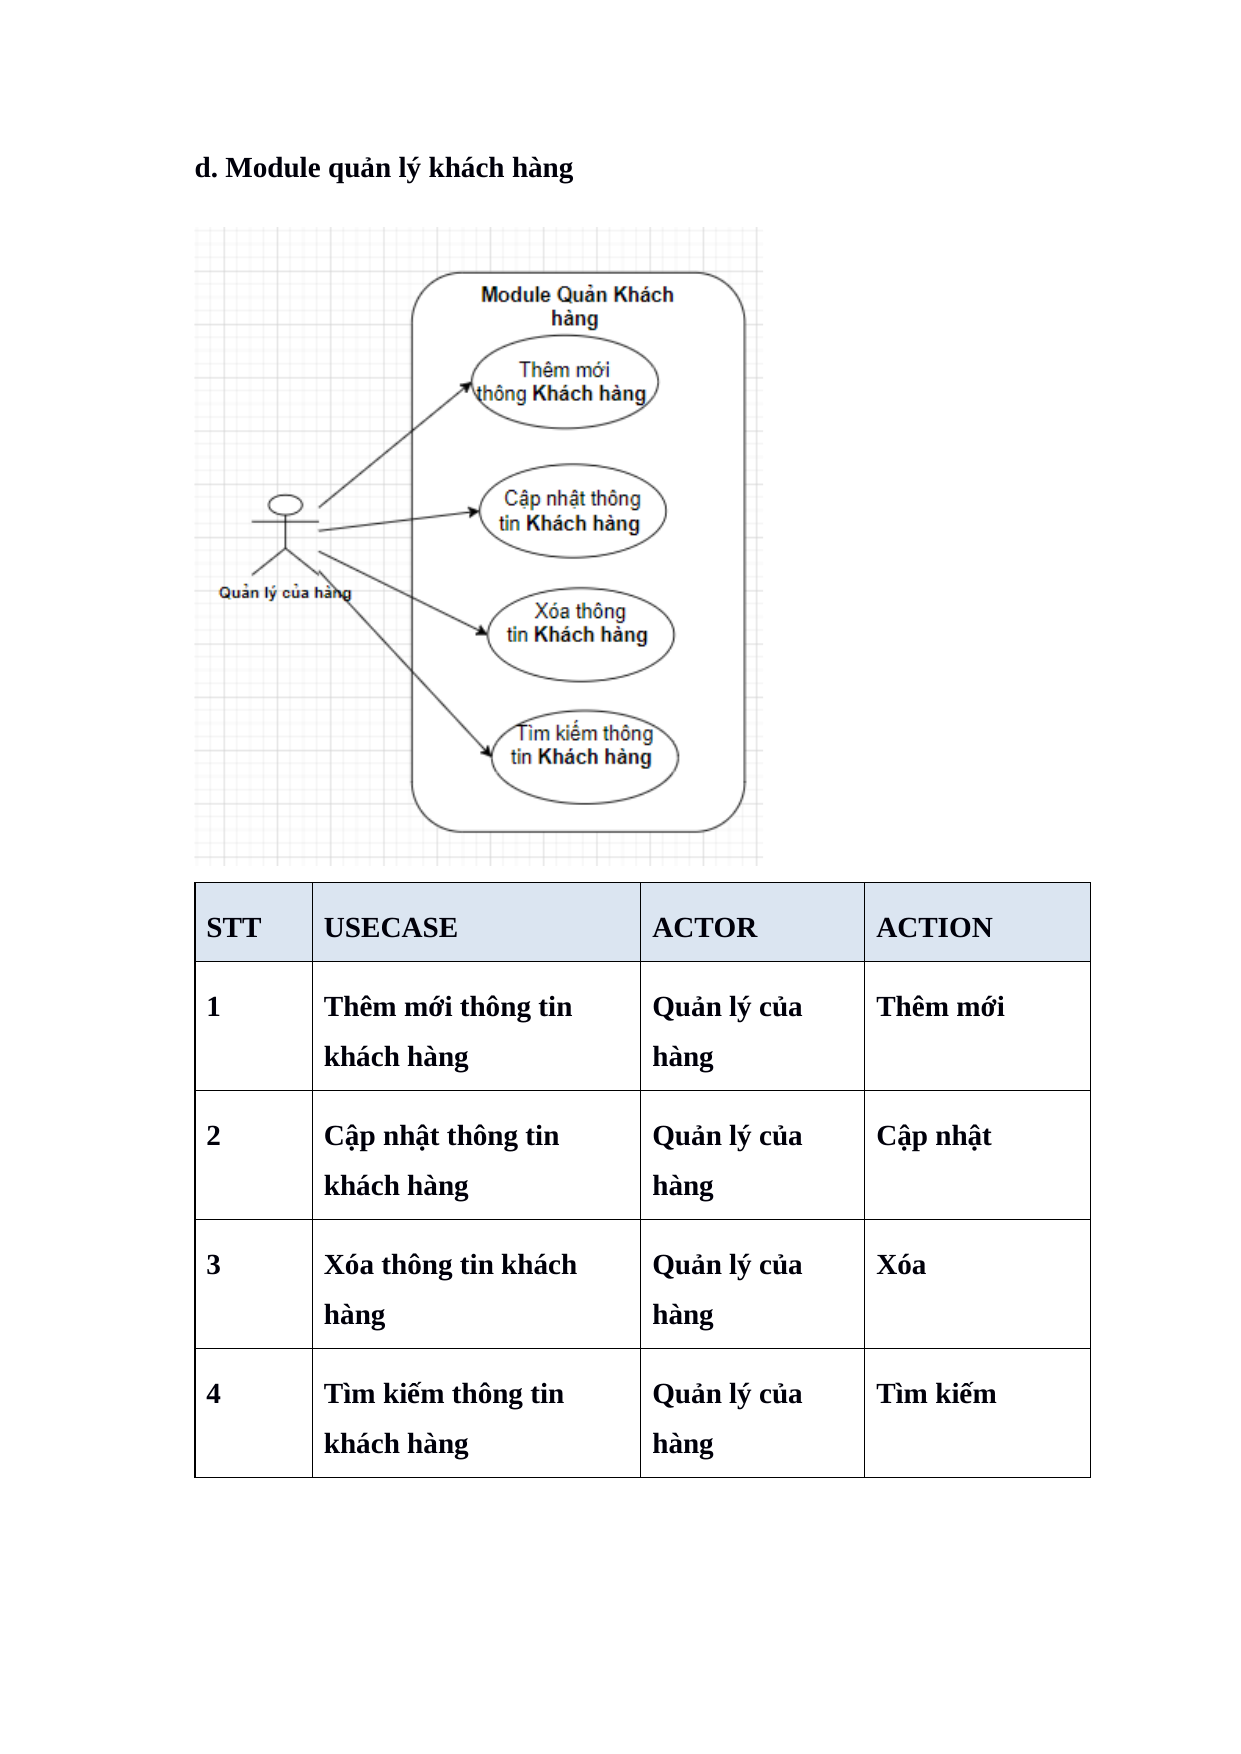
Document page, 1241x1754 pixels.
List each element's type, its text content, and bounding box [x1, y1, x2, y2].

table_cell 1 [196, 962, 312, 1090]
table_header USECASE [313, 883, 640, 961]
table_header ACTION [865, 883, 1090, 961]
table_cell Quản lý của hàng [641, 1349, 864, 1477]
table_cell Xóa [865, 1220, 1090, 1348]
table_cell 4 [196, 1349, 312, 1477]
table_cell 2 [196, 1091, 312, 1219]
table_header ACTOR [641, 883, 864, 961]
table_cell Tìm kiếm [865, 1349, 1090, 1477]
table_cell Cập nhật thông tin khách hàng [313, 1091, 640, 1219]
table_cell Thêm mới thông tin khách hàng [313, 962, 640, 1090]
picture [194, 227, 764, 866]
text d. Module quản lý khách hàng [194, 150, 1090, 183]
table_cell Xóa thông tin khách hàng [313, 1220, 640, 1348]
table_cell Cập nhật [865, 1091, 1090, 1219]
table_header STT [196, 883, 312, 961]
table_cell Quản lý của hàng [641, 962, 864, 1090]
table_cell Thêm mới [865, 962, 1090, 1090]
table_cell 3 [196, 1220, 312, 1348]
table_cell Tìm kiếm thông tin khách hàng [313, 1349, 640, 1477]
table_cell Quản lý của hàng [641, 1220, 864, 1348]
table_cell Quản lý của hàng [641, 1091, 864, 1219]
